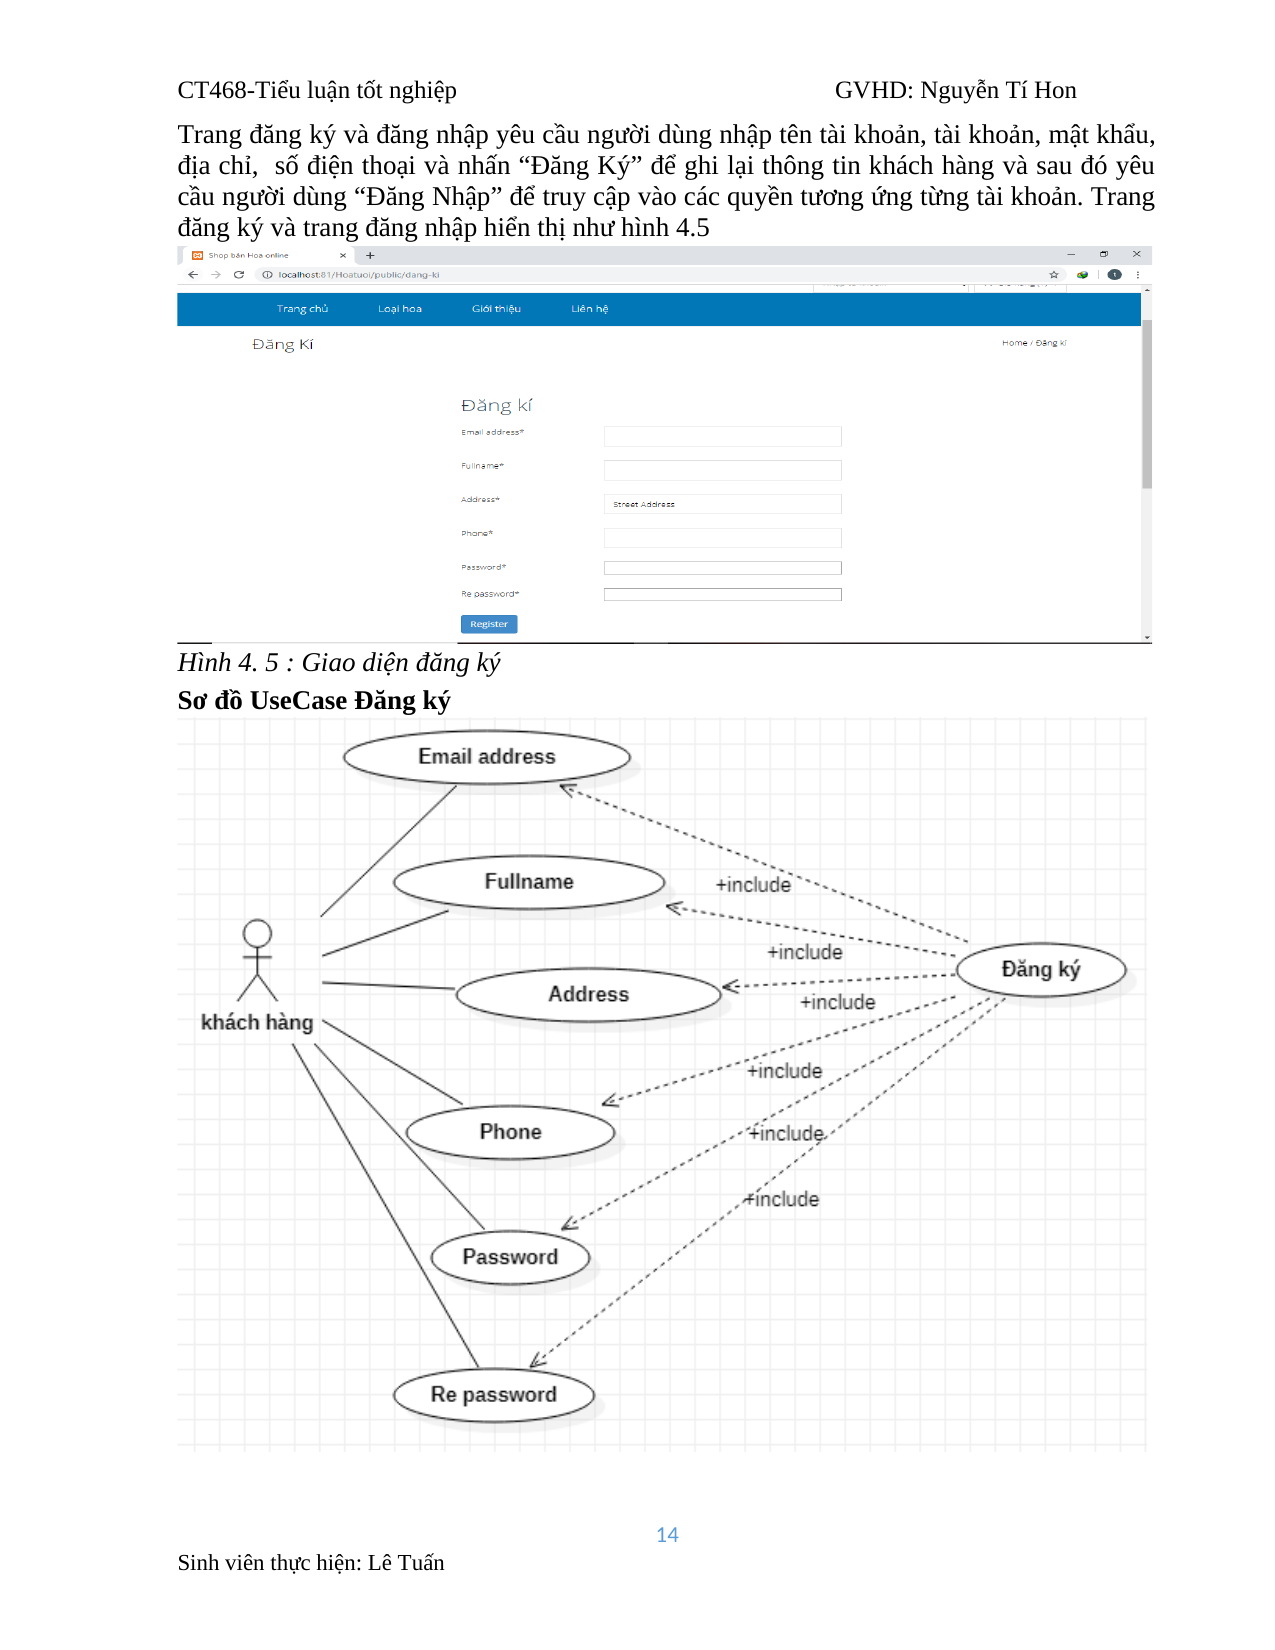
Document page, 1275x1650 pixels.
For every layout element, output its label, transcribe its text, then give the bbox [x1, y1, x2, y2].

picture [177, 246, 1153, 644]
text Trang đăng ký và đăng nhập yêu cầu người dùng nhập tên tài khoản, tài khoản, mật khẩu, địa chỉ, số điện thoại và nhấn “Đăng Ký” để ghi lại thông tin khách hàng và sau đó yêu cầu người dùng “Đăng Nhập” để truy cập vào các quyền tương ứng từng tài khoản. Trang đăng ký và trang đăng nhập hiển thị như hình 4.5 [177, 118, 1157, 243]
subtitle Sơ đồ UseCase Đăng ký [177, 684, 1157, 715]
picture [177, 717, 1148, 1452]
